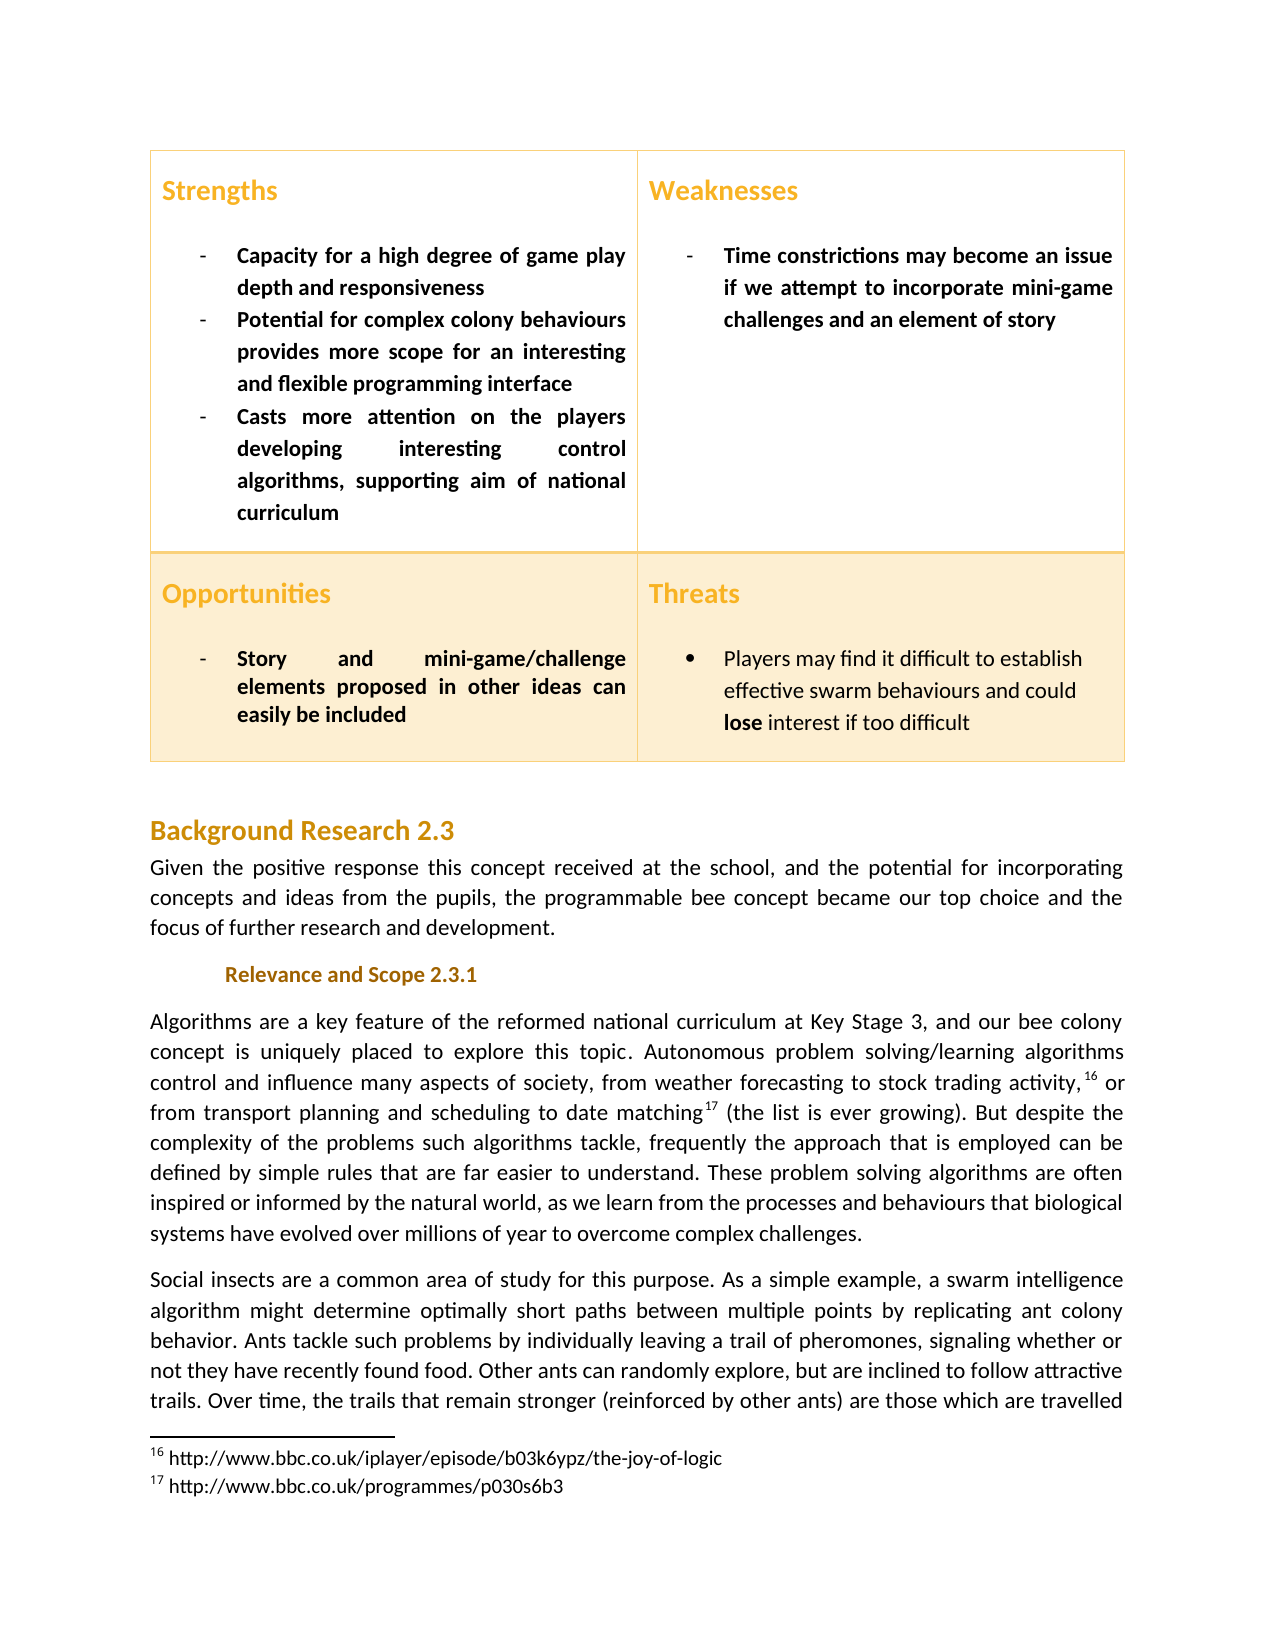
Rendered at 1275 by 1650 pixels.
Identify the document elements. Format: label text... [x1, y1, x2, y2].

table_cell Opportunities Story and mini-game/challenge elements proposed in other ideas can easily be included [151, 554, 637, 761]
text Given the positive response this concept received at the school, and the potential for incorporating concepts and ideas from the pupils, the programmable bee concept became our top choice and the focus of further research and development. [150, 853, 1125, 941]
table_header Strengths Capacity for a high degree of game play depth and responsiveness Potential for complex colony behaviours provides more scope for an interesting and flexible programming interface Casts more attention on the players developing interesting control algorithms, supporting aim of national curriculum [151, 151, 637, 551]
text Relevance and Scope 2.3.1 [150, 960, 1125, 988]
subtitle Background Research 2.3 [150, 812, 1125, 848]
text Algorithms are a key feature of the reformed national curriculum at Key Stage 3, and our bee colony concept is uniquely placed to explore this topic. Autonomous problem solving/learning algorithms control and influence many aspects of society, from weather forecasting to stock trading activity, or from transport planning and scheduling to date matching (the list is ever growing). But despite the complexity of the problems such algorithms tackle, frequently the approach that is employed can be defined by simple rules that are far easier to understand. These problem solving algorithms are often inspired or informed by the natural world, as we learn from the processes and behaviours that biological systems have evolved over millions of year to overcome complex challenges. [150, 1007, 1125, 1247]
table_header Weaknesses Time constrictions may become an issue if we attempt to incorporate mini-game challenges and an element of story [638, 151, 1124, 551]
table_cell Threats Players may find it difficult to establish effective swarm behaviours and could lose interest if too difficult [638, 554, 1124, 761]
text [150, 1266, 1125, 1414]
